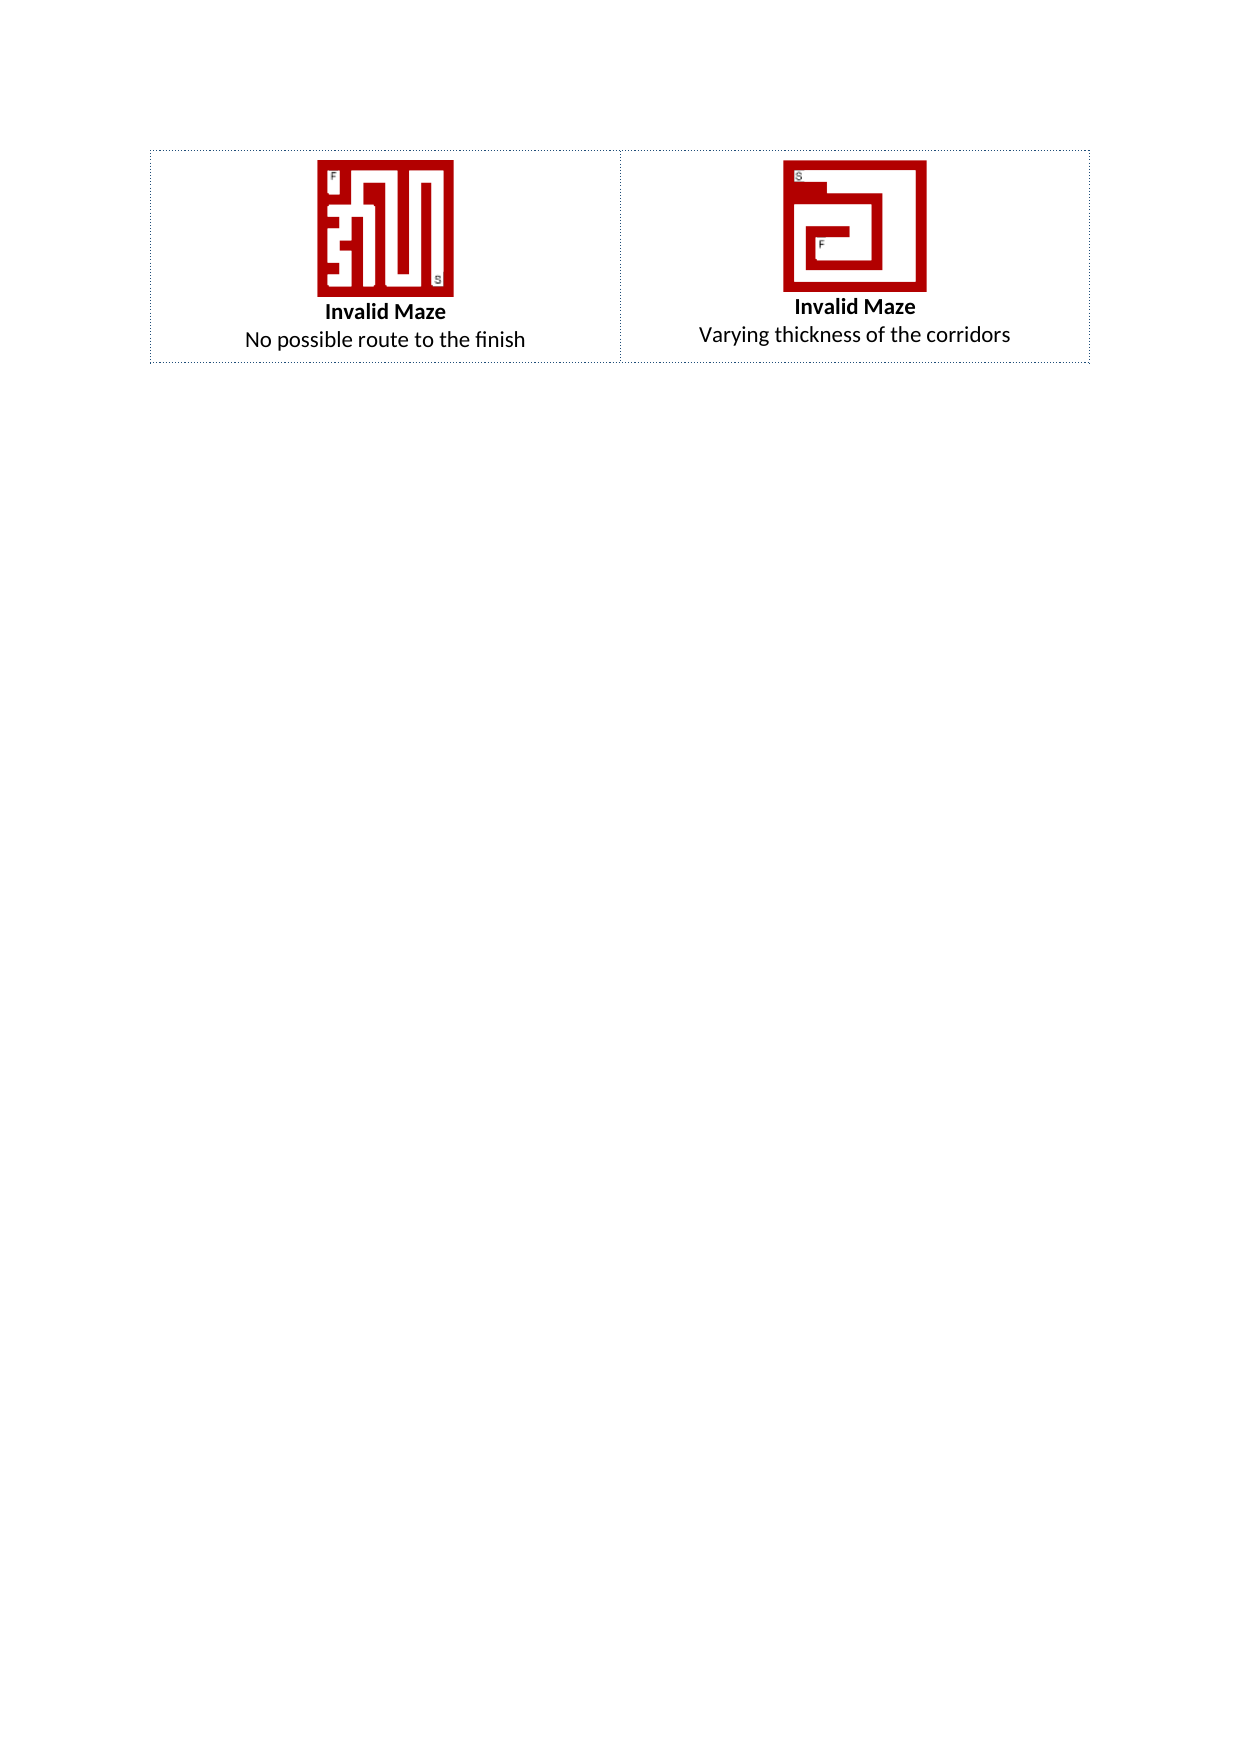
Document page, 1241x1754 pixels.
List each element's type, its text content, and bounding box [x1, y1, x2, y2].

table_cell Invalid Maze Varying thickness of the corridors [620, 150, 1090, 362]
picture [783, 160, 927, 292]
picture [316, 160, 454, 297]
table_cell Invalid Maze No possible route to the finish [151, 150, 620, 362]
